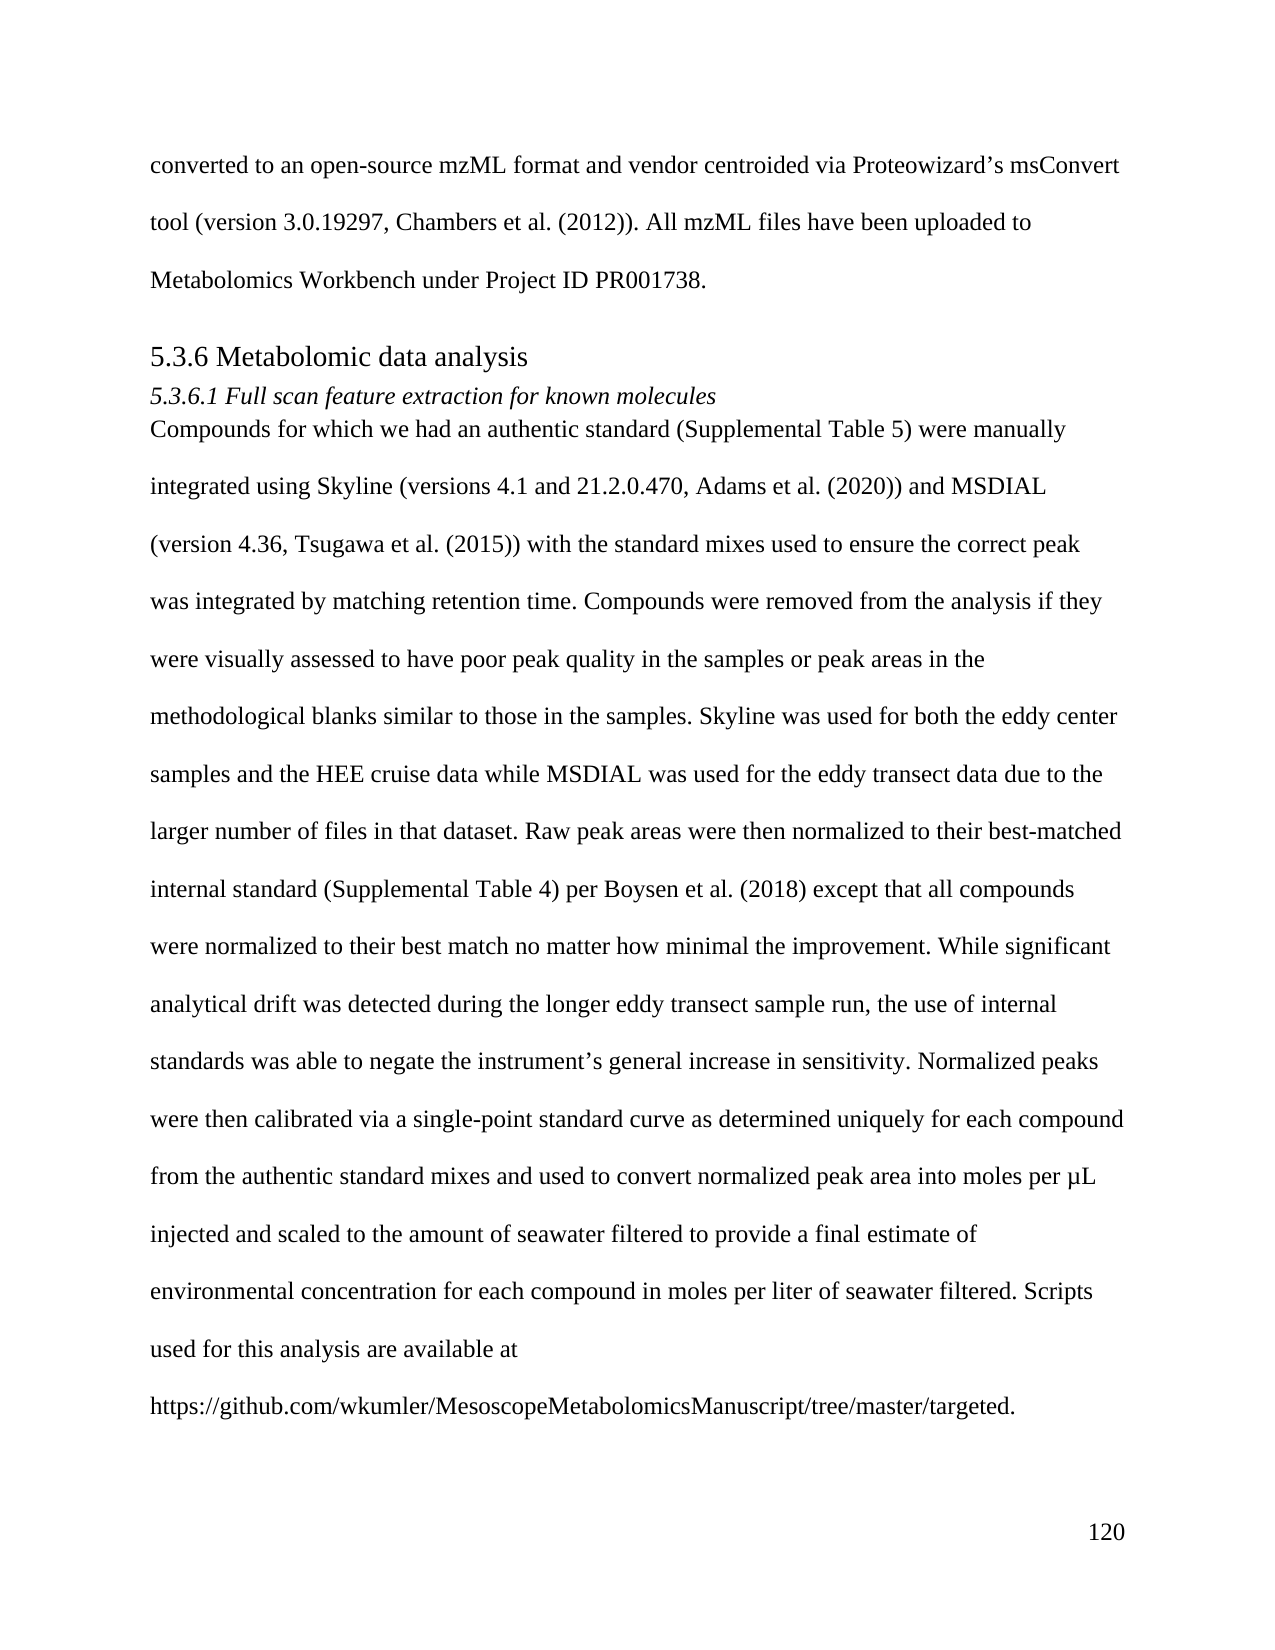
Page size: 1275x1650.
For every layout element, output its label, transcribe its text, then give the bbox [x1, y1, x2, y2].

subtitle 5.3.6.1 Full scan feature extraction for known molecules [150, 381, 1125, 410]
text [150, 150, 1125, 294]
subtitle 5.3.6 Metabolomic data analysis [150, 339, 1125, 373]
text Compounds for which we had an authentic standard (Supplemental Table 5) were manually integrated using Skyline (versions 4.1 and 21.2.0.470, Adams et al. (2020)) and MSDIAL (version 4.36, Tsugawa et al. (2015)) with the standard mixes used to ensure the correct peak was integrated by matching retention time. Compounds were removed from the analysis if they were visually assessed to have poor peak quality in the samples or peak areas in the methodological blanks similar to those in the samples. Skyline was used for both the eddy center samples and the HEE cruise data while MSDIAL was used for the eddy transect data due to the larger number of files in that dataset. Raw peak areas were then normalized to their best-matched internal standard (Supplemental Table 4) per Boysen et al. (2018) except that all compounds were normalized to their best match no matter how minimal the improvement. While significant analytical drift was detected during the longer eddy transect sample run, the use of internal standards was able to negate the instrument’s general increase in sensitivity. Normalized peaks were then calibrated via a single-point standard curve as determined uniquely for each compound from the authentic standard mixes and used to convert normalized peak area into moles per µL injected and scaled to the amount of seawater filtered to provide a final estimate of environmental concentration for each compound in moles per liter of seawater filtered. Scripts used for this analysis are available at https://github.com/wkumler/MesoscopeMetabolomicsManuscript/tree/master/targeted. [150, 414, 1125, 1420]
